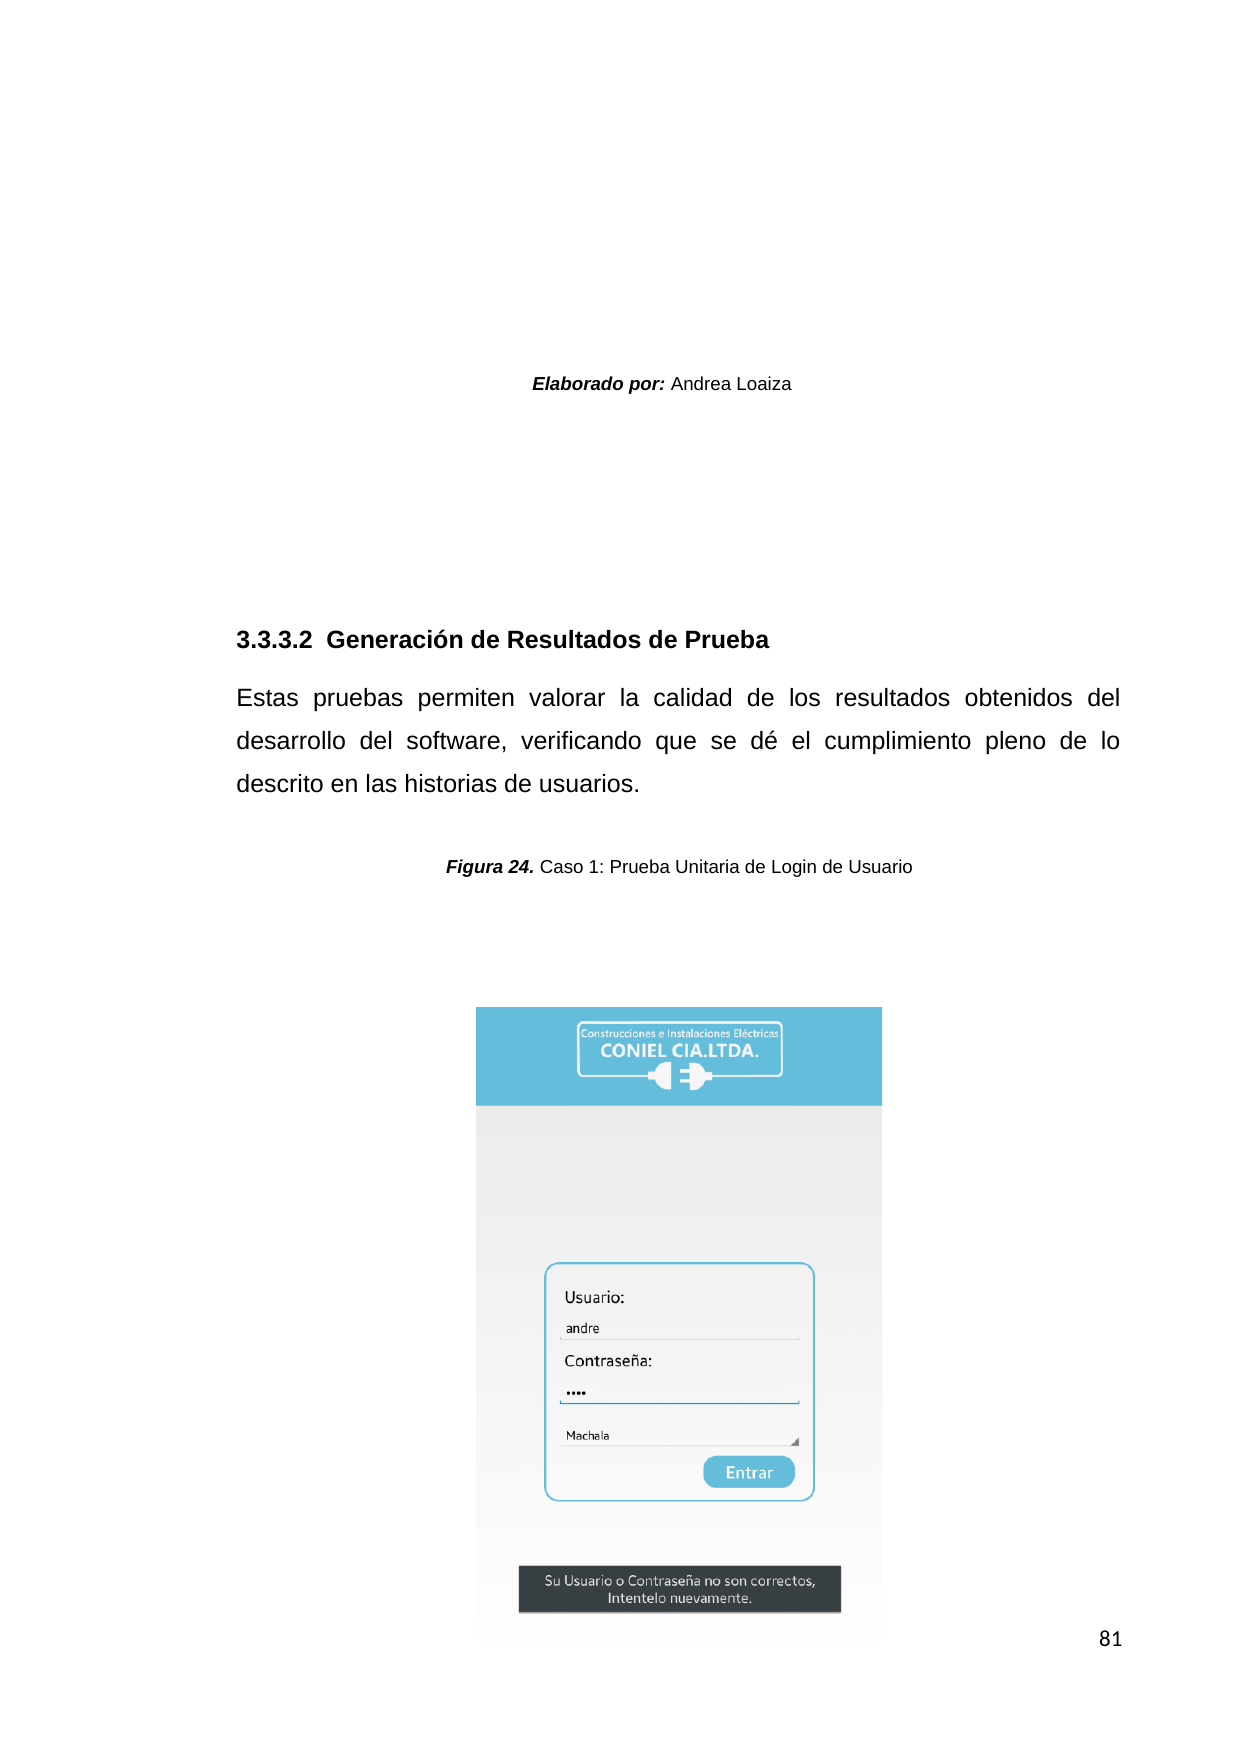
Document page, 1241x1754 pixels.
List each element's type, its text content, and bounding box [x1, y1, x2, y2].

text Estas pruebas permiten valorar la calidad de los resultados obtenidos del desarrollo del software, verificando que se dé el cumplimiento pleno de lo descrito en las historias de usuarios. [236, 683, 1122, 798]
picture [476, 1007, 883, 1658]
subtitle Generación de Resultados de Prueba [236, 625, 1122, 654]
